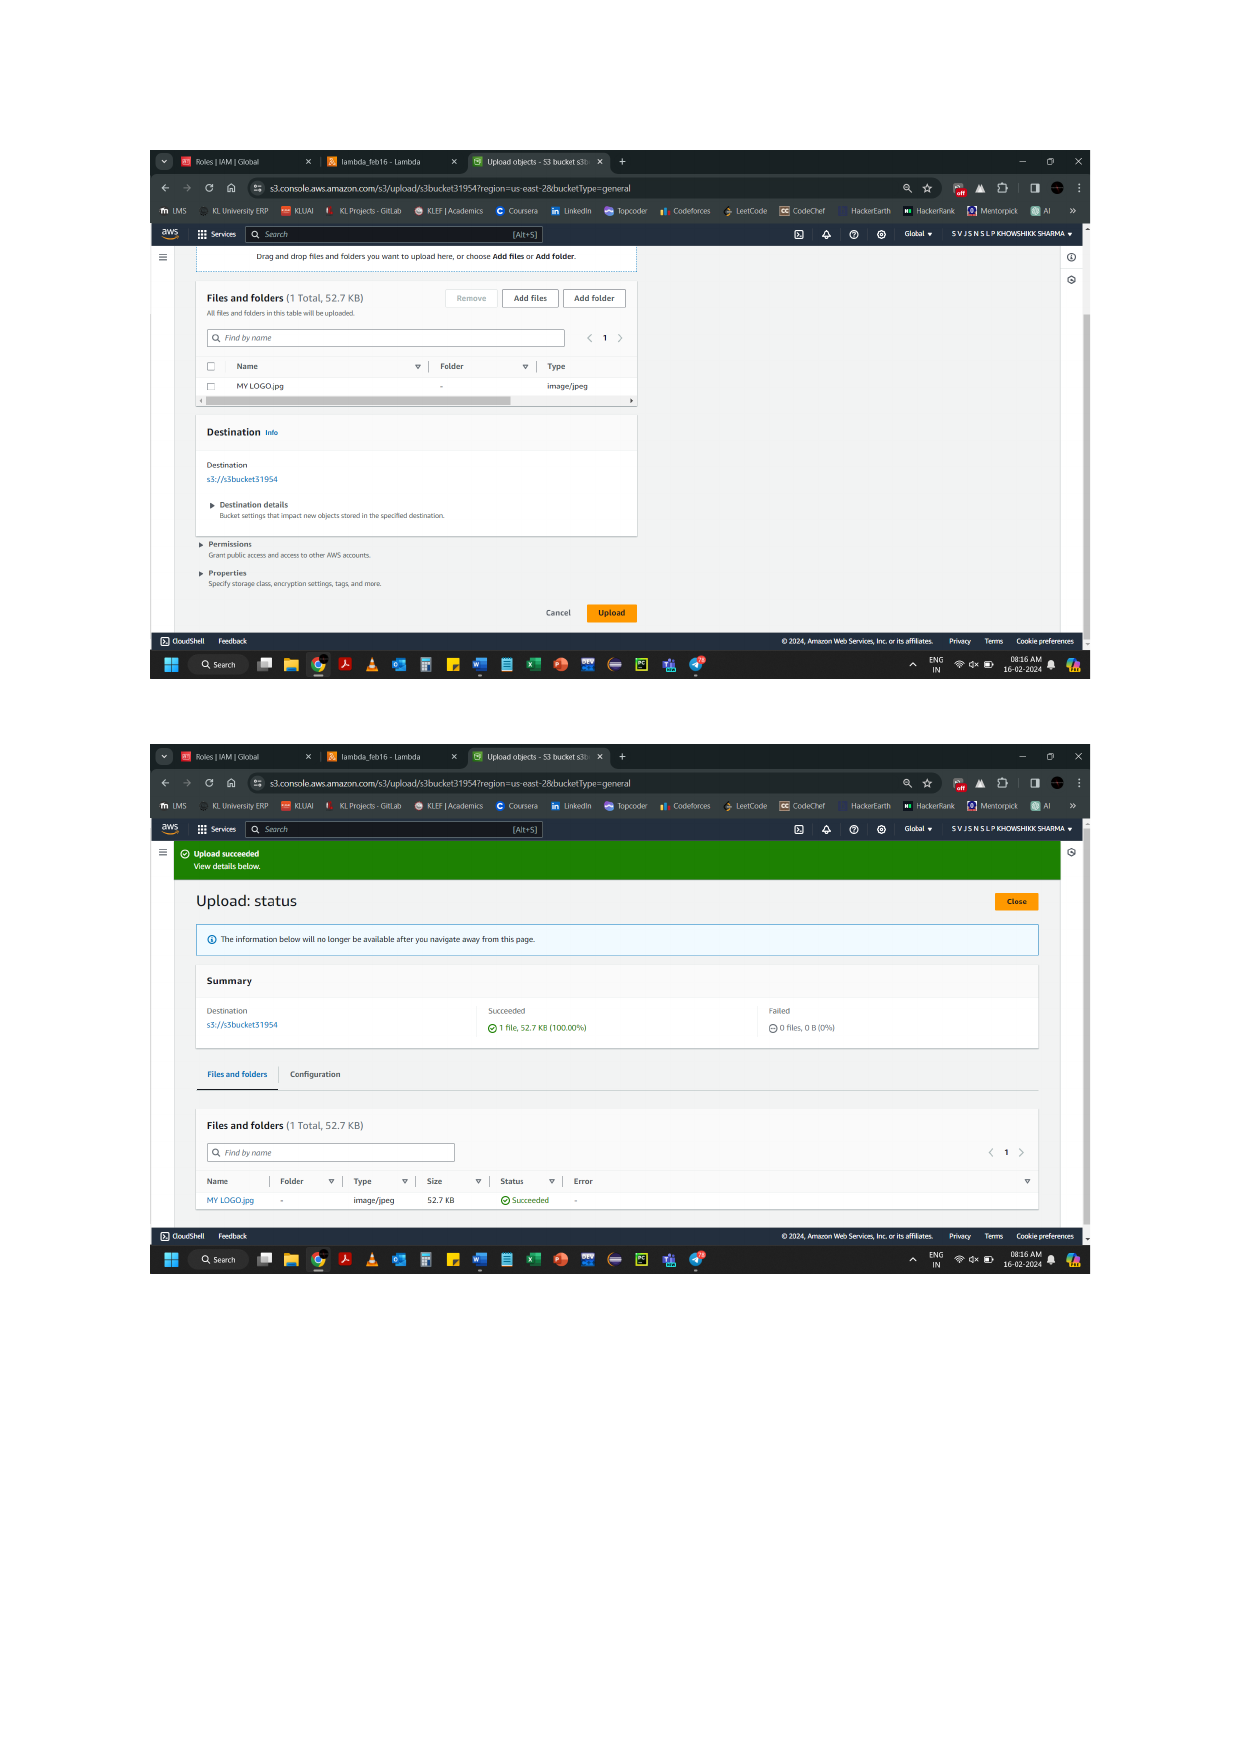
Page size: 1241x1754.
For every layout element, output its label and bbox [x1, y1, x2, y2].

picture [150, 744, 1091, 1274]
picture [150, 150, 1091, 679]
